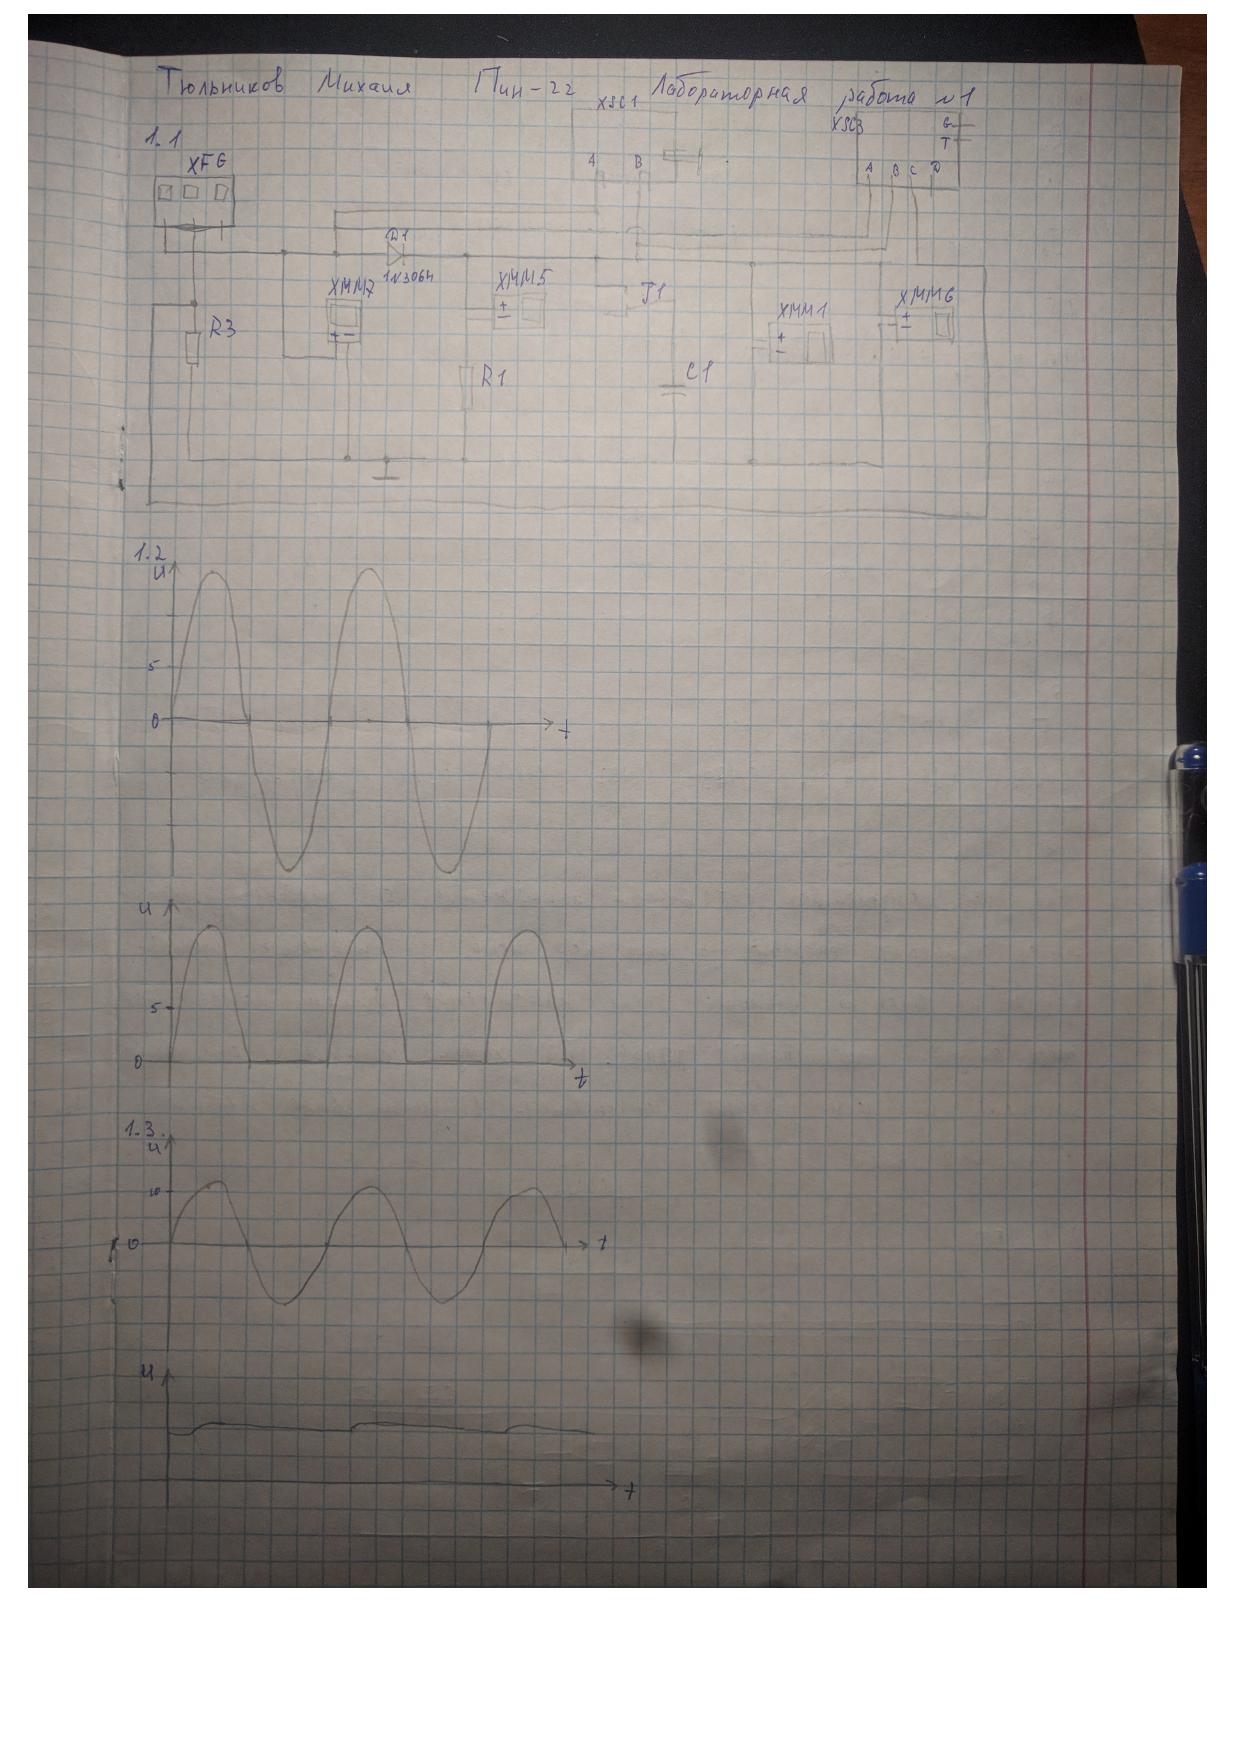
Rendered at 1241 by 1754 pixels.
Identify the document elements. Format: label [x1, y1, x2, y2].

picture [28, 14, 1207, 1588]
